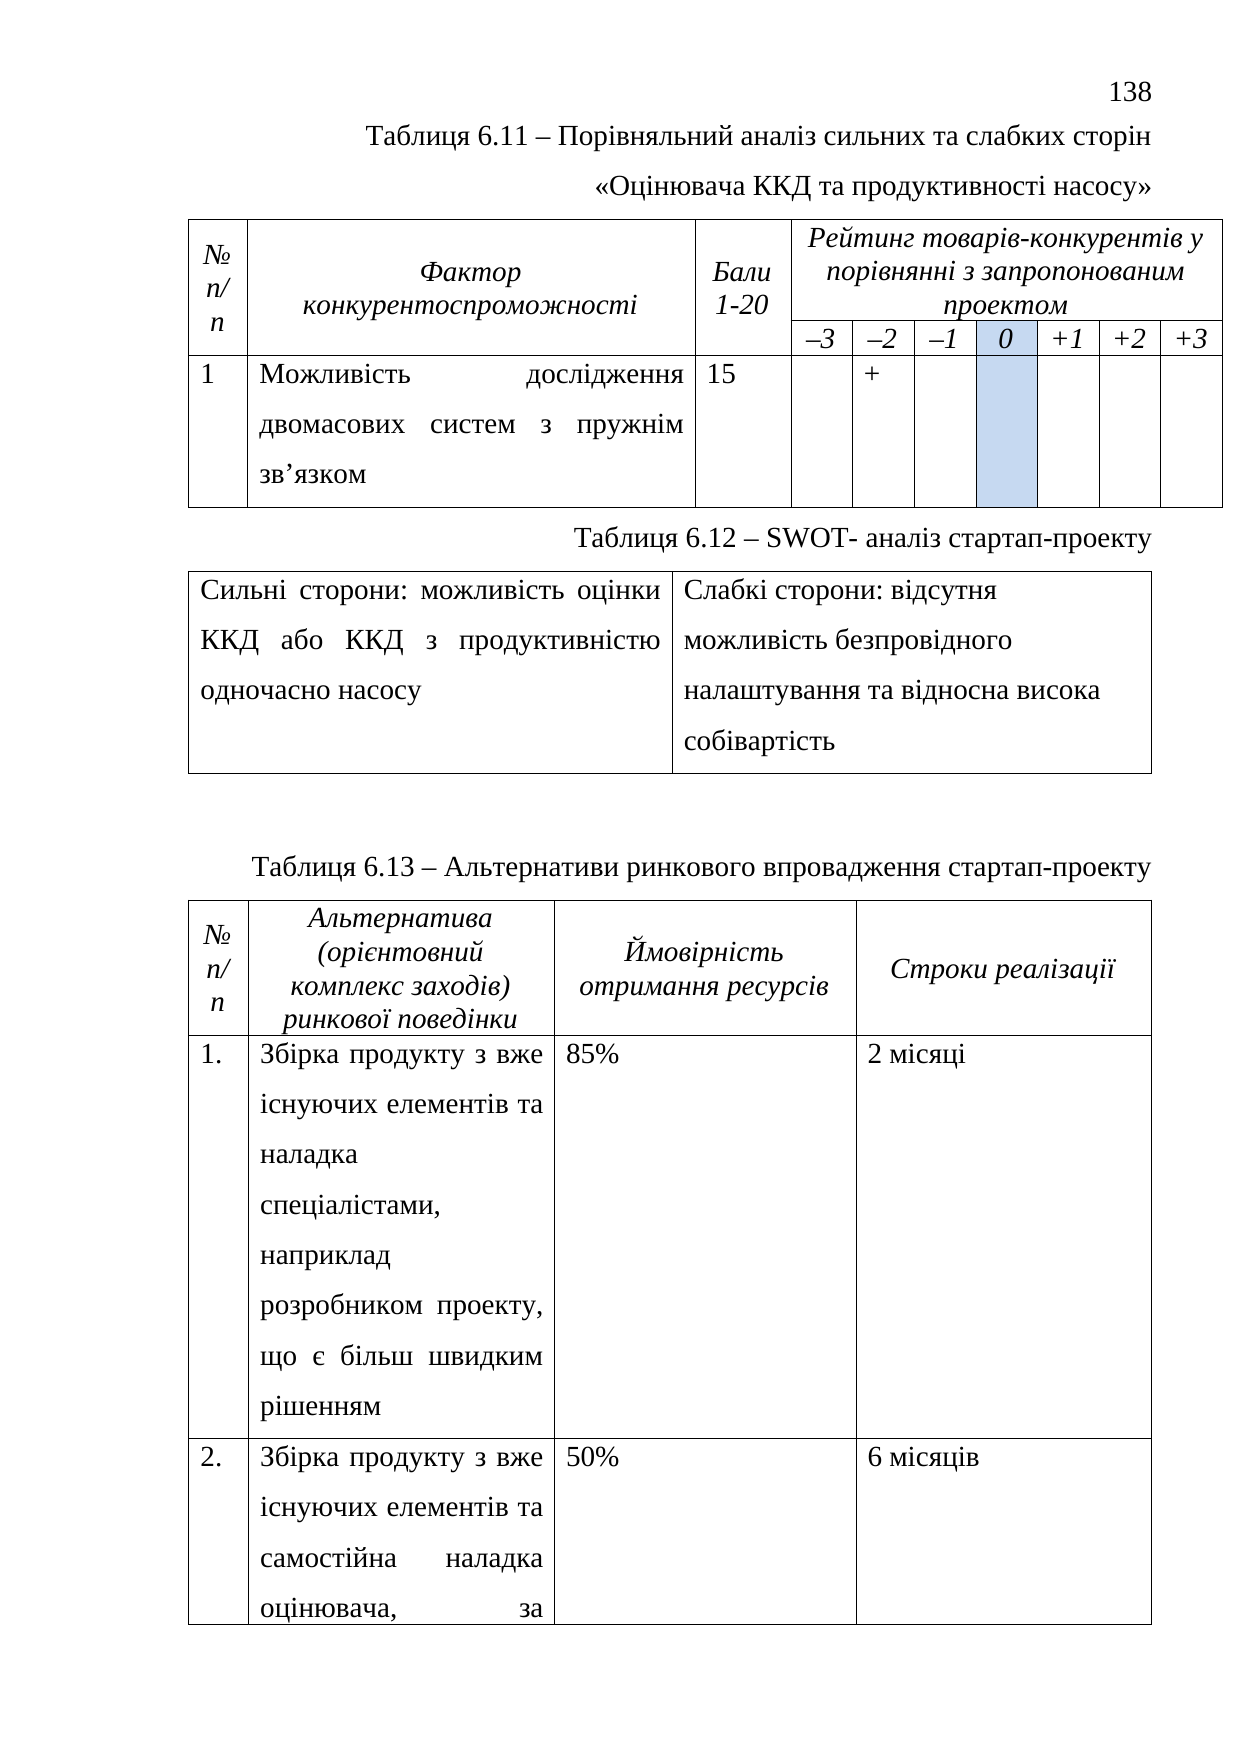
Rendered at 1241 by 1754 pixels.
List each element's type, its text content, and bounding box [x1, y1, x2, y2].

table_cell –1 [915, 321, 976, 355]
table_cell Можливість дослідження двомасових систем з пружнім зв’язком [248, 356, 695, 507]
table_cell 0 [977, 321, 1037, 355]
table_cell 6 місяців [857, 1439, 1151, 1624]
table_header Альтернатива (орієнтовний комплекс заходів) ринкової поведінки [249, 901, 554, 1035]
table_cell –3 [792, 321, 852, 355]
table_header Фактор конкурентоспроможності [248, 220, 695, 355]
text Таблиця 6.13 – Альтернативи ринкового впровадження стартап-проекту [177, 849, 1152, 883]
table_cell 2 місяці [857, 1036, 1151, 1438]
table_cell +1 [1038, 321, 1099, 355]
table_cell 15 [696, 356, 791, 507]
table_cell [1100, 356, 1160, 507]
table_header Рейтинг товарів-конкурентів у порівнянні з запропонованим проектом [792, 220, 1222, 320]
table_header Строки реалізації [857, 901, 1151, 1035]
text Таблиця 6.12 – SWOT- аналіз стартап-проекту [177, 520, 1152, 554]
table_header Ймовірність отримання ресурсів [555, 901, 856, 1035]
table_cell 85% [555, 1036, 856, 1438]
table_cell +2 [1100, 321, 1160, 355]
table_cell [1038, 356, 1099, 507]
table_cell + [853, 356, 914, 507]
table_header № п/п [189, 220, 247, 355]
table_cell [977, 356, 1037, 507]
table_cell 1. [189, 1036, 248, 1438]
table_cell 1 [189, 356, 247, 507]
table_cell [915, 356, 976, 507]
table_header Сильні сторони: можливість оцінки ККД або ККД з продуктивністю одночасно насосу [189, 572, 672, 773]
table_cell 2. [189, 1439, 248, 1624]
table_cell –2 [853, 321, 914, 355]
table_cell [249, 1439, 554, 1624]
table_header № п/п [189, 901, 248, 1035]
table_cell 50% [555, 1439, 856, 1624]
table_cell +3 [1161, 321, 1222, 355]
table_cell [792, 356, 852, 507]
table_cell Збірка продукту з вже існуючих елементів та наладка спеціалістами, наприклад розробником проекту, що є більш швидким рішенням [249, 1036, 554, 1438]
text Таблиця 6.11 – Порівняльний аналіз сильних та слабких сторін «Оцінювача ККД та продуктивності насосу» [177, 118, 1152, 202]
table_header Бали 1-20 [696, 220, 791, 355]
table_cell [1161, 356, 1222, 507]
table_header Слабкі сторони: відсутня можливість безпровідного налаштування та відносна висока собівартість [673, 572, 1151, 773]
